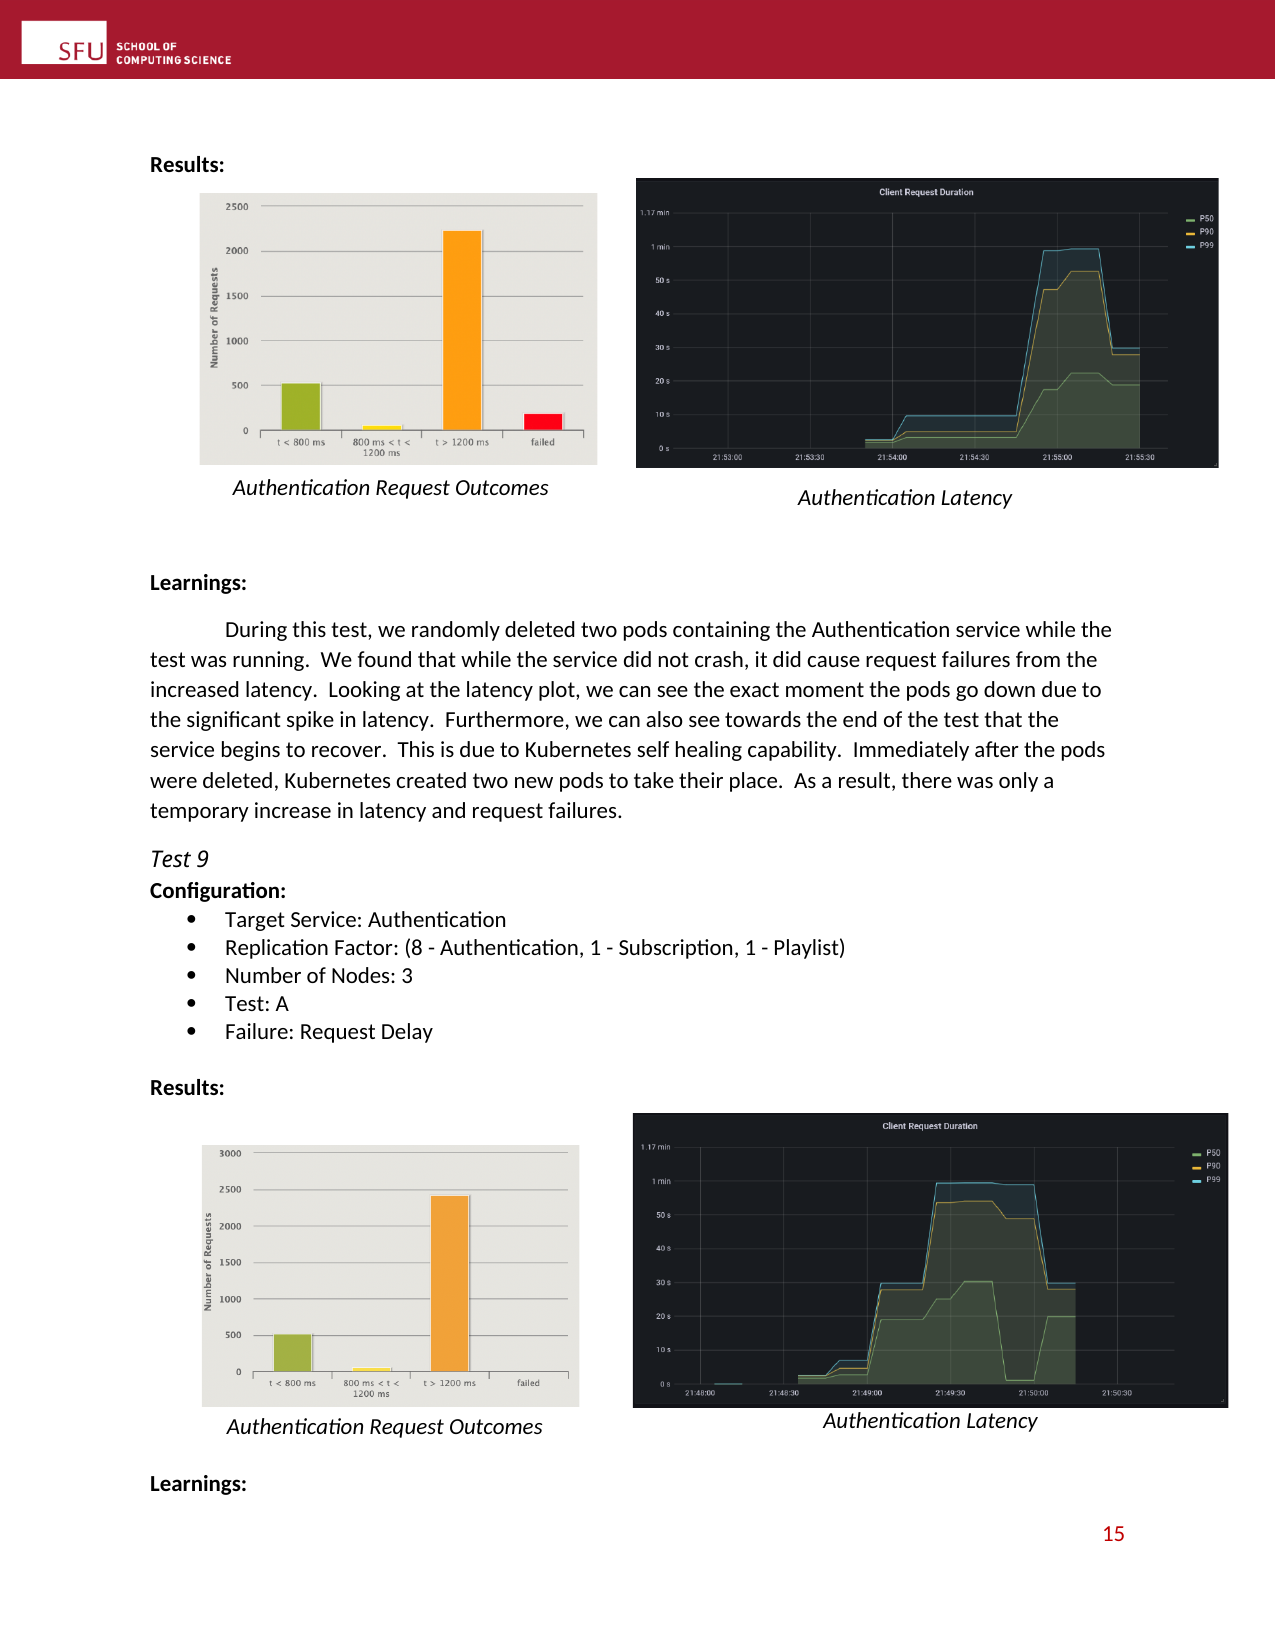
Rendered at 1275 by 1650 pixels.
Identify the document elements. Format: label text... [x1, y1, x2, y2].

text Learnings: [150, 568, 1125, 596]
text During this test, we randomly deleted two pods containing the Authentication service while the test was running. We found that while the service did not crash, it did cause request failures from the increased latency. Looking at the latency plot, we can see the exact moment the pods go down due to the significant spike in latency. Furthermore, we can also see towards the end of the test that the service begins to recover. This is due to Kubernetes self healing capability. Immediately after the pods were deleted, Kubernetes created two new pods to take their place. As a result, there was only a temporary increase in latency and request failures. [150, 615, 1125, 824]
list Test: A [187, 989, 1125, 1017]
text Learnings: [150, 1469, 1125, 1497]
list Target Service: Authentication [187, 905, 1125, 933]
text Results: [150, 150, 1125, 178]
list Failure: Request Delay [187, 1017, 1125, 1045]
subtitle Test 9 [150, 843, 1125, 874]
picture [199, 193, 598, 465]
picture [0, 0, 1275, 79]
text Configuration: [150, 877, 1125, 905]
list Replication Factor: (8 - Authentication, 1 - Subscription, 1 - Playlist) [187, 933, 1125, 961]
list Number of Nodes: 3 [187, 961, 1125, 989]
text Results: [150, 1073, 1125, 1101]
picture [634, 178, 1219, 467]
picture [201, 1145, 580, 1407]
picture [631, 1113, 1228, 1407]
